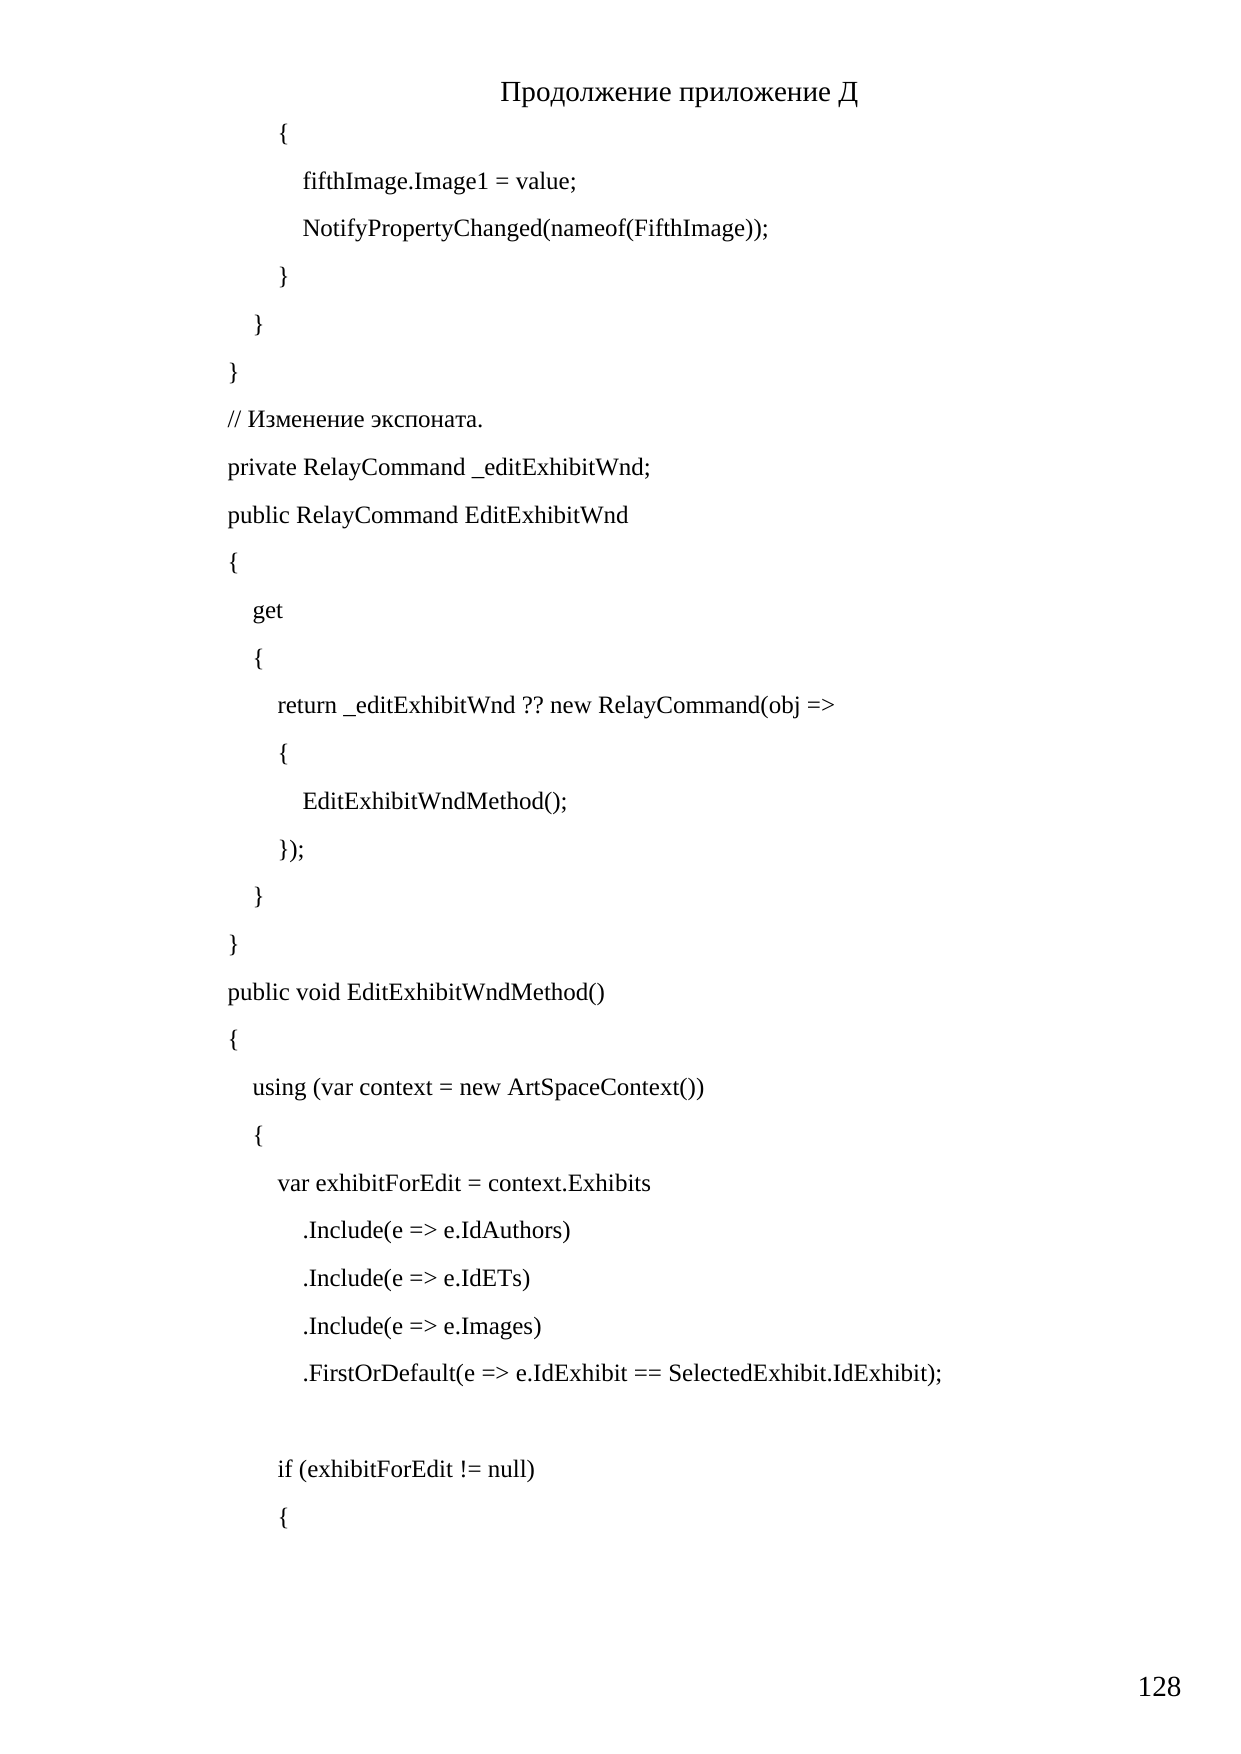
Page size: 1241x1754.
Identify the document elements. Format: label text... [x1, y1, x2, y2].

text .Include(e => e.IdETs) [177, 1263, 1181, 1292]
text { [177, 1024, 1181, 1053]
text // Изменение экспоната. [177, 404, 1181, 433]
text fifthImage.Image1 = value; [177, 166, 1181, 194]
text var exhibitForEdit = context.Exhibits [177, 1168, 1181, 1196]
text .Include(e => e.IdAuthors) [177, 1215, 1181, 1244]
text } [177, 929, 1181, 958]
text public void EditExhibitWndMethod() [177, 977, 1181, 1006]
text EditExhibitWndMethod(); [177, 786, 1181, 815]
text { [177, 118, 1181, 147]
text return _editExhibitWnd ?? new RelayCommand(obj => [177, 691, 1181, 719]
text } [177, 261, 1181, 290]
text private RelayCommand _editExhibitWnd; [177, 452, 1181, 481]
text } [177, 881, 1181, 910]
text { [177, 547, 1181, 576]
text .Include(e => e.Images) [177, 1311, 1181, 1339]
text }); [177, 834, 1181, 862]
text public RelayCommand EditExhibitWnd [177, 500, 1181, 528]
text { [177, 643, 1181, 672]
text get [177, 595, 1181, 624]
text using (var context = new ArtSpaceContext()) [177, 1072, 1181, 1101]
text { [177, 1120, 1181, 1149]
text { [177, 1502, 1181, 1530]
text if (exhibitForEdit != null) [177, 1454, 1181, 1483]
text } [177, 309, 1181, 338]
text } [177, 357, 1181, 385]
text .FirstOrDefault(e => e.IdExhibit == SelectedExhibit.IdExhibit); [177, 1358, 1181, 1387]
text { [177, 738, 1181, 767]
text NotifyPropertyChanged(nameof(FifthImage)); [177, 213, 1181, 242]
